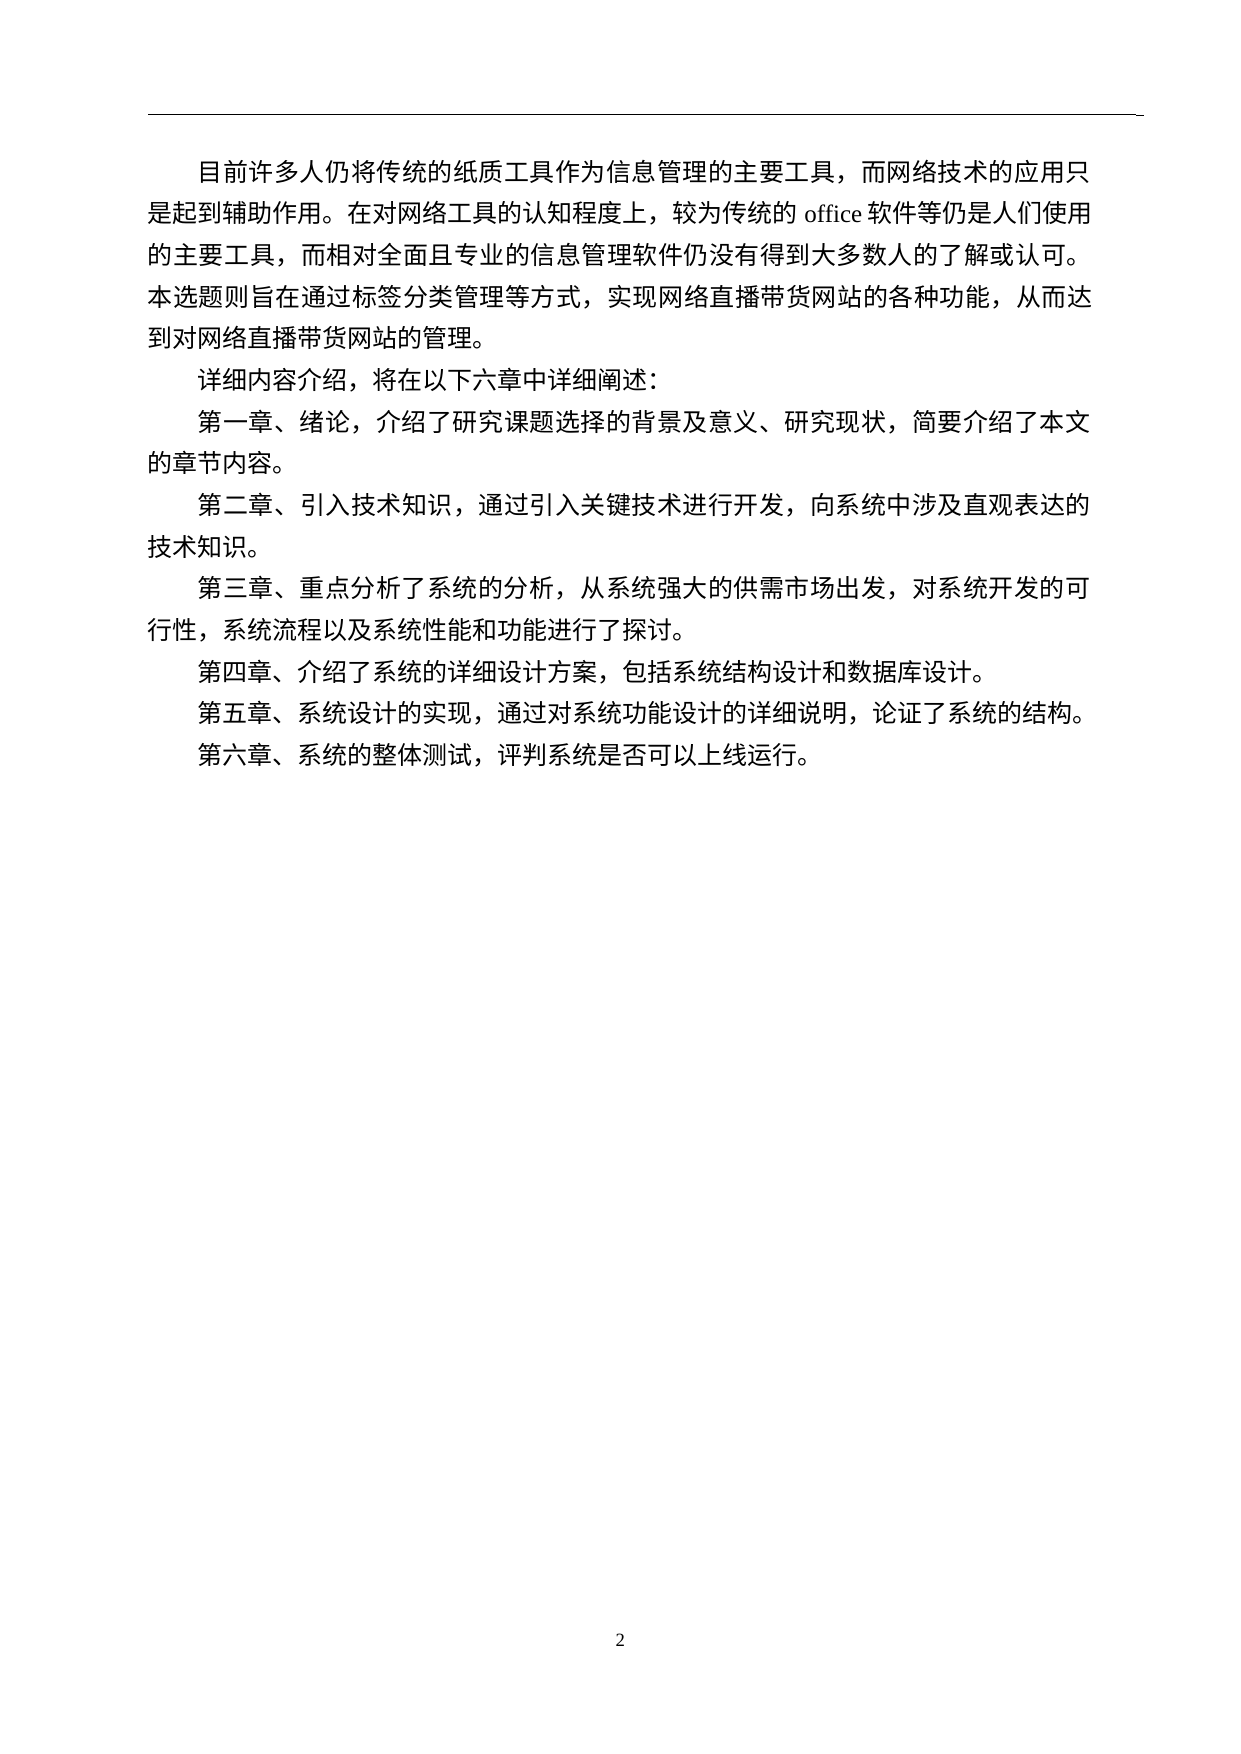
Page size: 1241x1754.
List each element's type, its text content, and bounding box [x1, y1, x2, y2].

text 第四章、介绍了系统的详细设计方案，包括系统结构设计和数据库设计。 [148, 648, 1092, 689]
text 第六章、系统的整体测试，评判系统是否可以上线运行。 [148, 731, 1092, 773]
text 目前许多人仍将传统的纸质工具作为信息管理的主要工具，而网络技术的应用只是起到辅助作用。在对网络工具的认知程度上，较为传统的office软件等仍是人们使用的主要工具，而相对全面且专业的信息管理软件仍没有得到大多数人的了解或认可。本选题则旨在通过标签分类管理等方式，实现网络直播带货网站的各种功能，从而达到对网络直播带货网站的管理。 [148, 148, 1092, 356]
text 第一章、绪论，介绍了研究课题选择的背景及意义、研究现状，简要介绍了本文的章节内容。 [148, 398, 1092, 481]
text 第五章、系统设计的实现，通过对系统功能设计的详细说明，论证了系统的结构。 [148, 689, 1092, 731]
text 详细内容介绍，将在以下六章中详细阐述： [148, 356, 1092, 398]
text 第二章、引入技术知识，通过引入关键技术进行开发，向系统中涉及直观表达的技术知识。 [148, 481, 1092, 564]
text 第三章、重点分析了系统的分析，从系统强大的供需市场出发，对系统开发的可行性，系统流程以及系统性能和功能进行了探讨。 [148, 564, 1092, 648]
